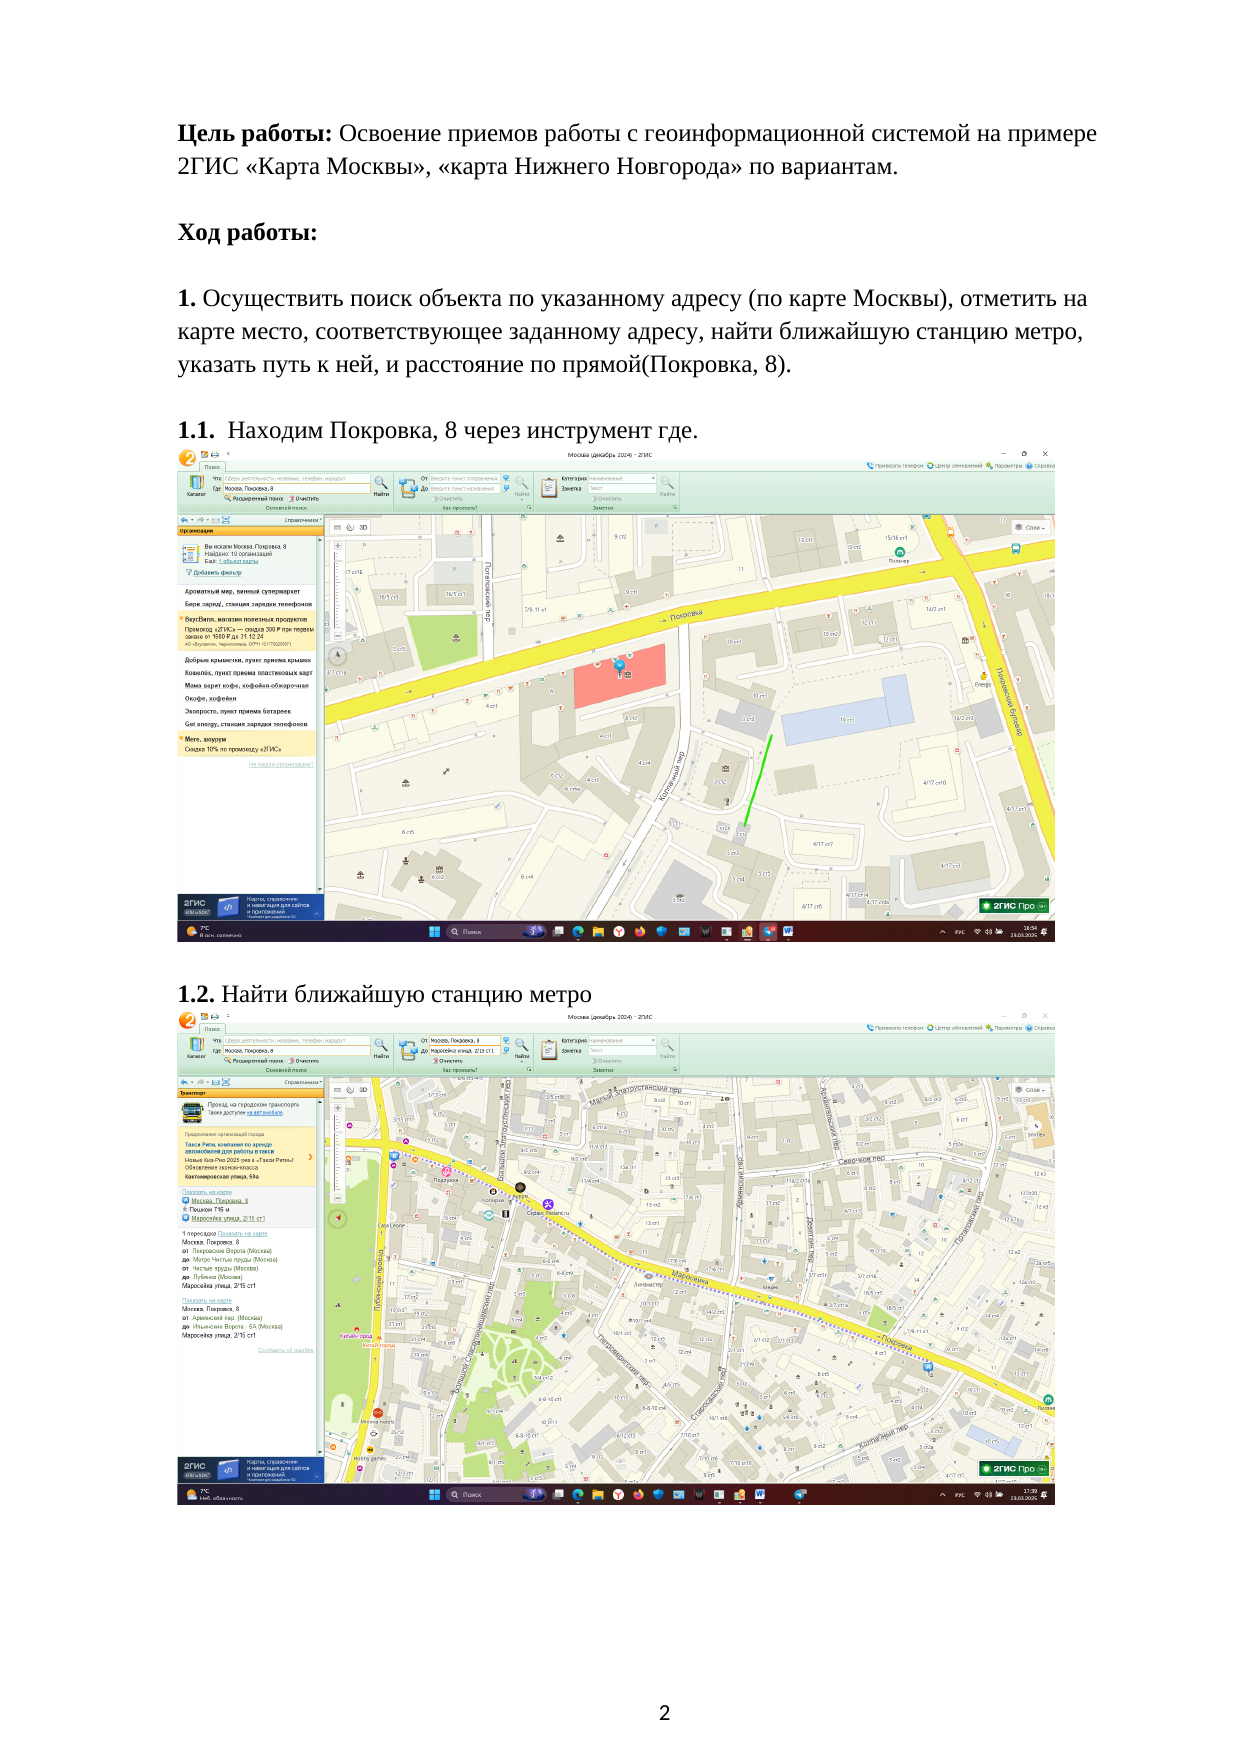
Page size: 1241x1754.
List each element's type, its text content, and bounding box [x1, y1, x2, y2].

text Цель работы: Освоение приемов работы с геоинформационной системой на примере 2ГИС «Карта Москвы», «карта Нижнего Новгорода» по вариантам. [177, 118, 1152, 180]
text 1.2. Найти ближайшую станцию метро [177, 979, 1152, 1008]
picture [177, 1012, 1055, 1505]
text Ход работы: [177, 217, 1152, 246]
text 1. Осуществить поиск объекта по указанному адресу (по карте Москвы), отметить на карте место, соответствующее заданному адресу, найти ближайшую станцию метро, указать путь к ней, и расстояние по прямой(Покровка, 8). [177, 283, 1152, 378]
picture [177, 448, 1055, 942]
text 1.1. Находим Покровка, 8 через инструмент где. [177, 415, 1152, 444]
